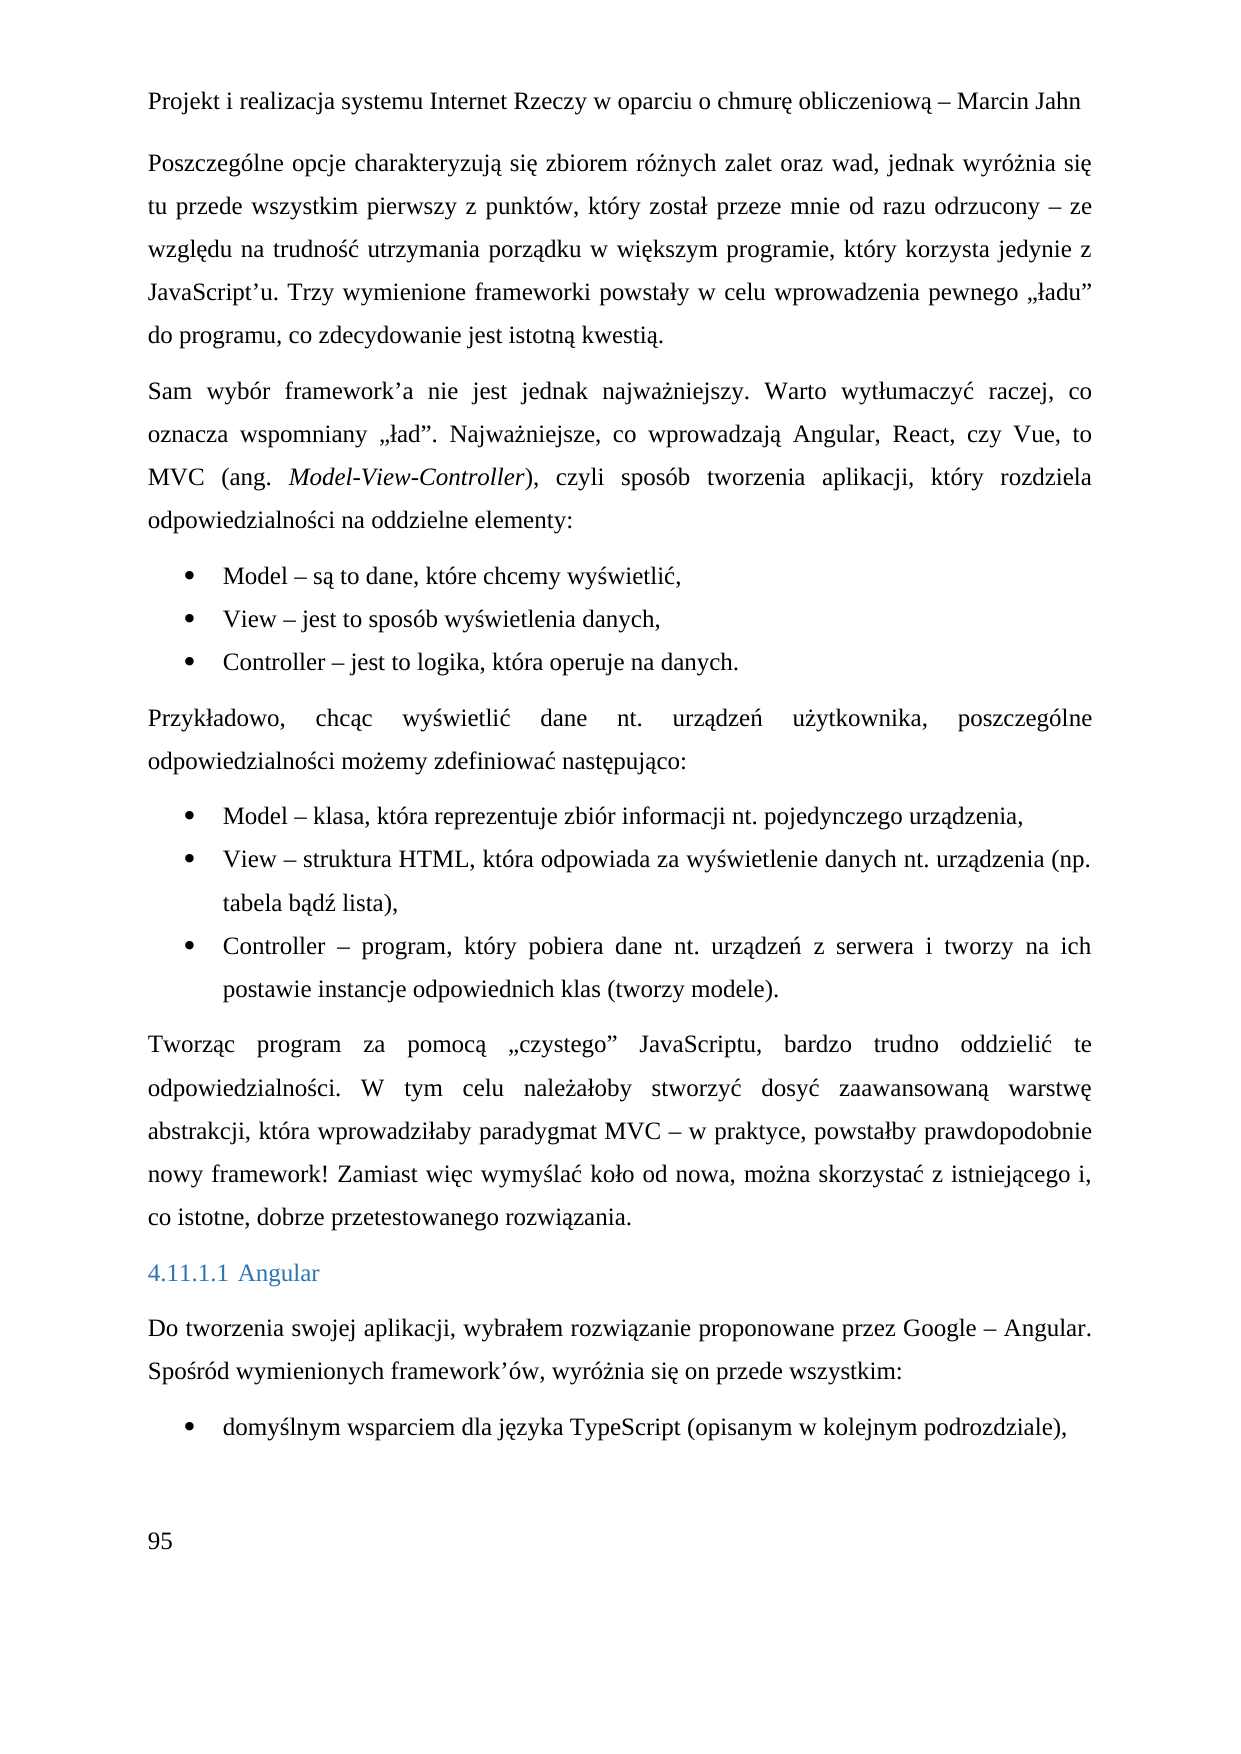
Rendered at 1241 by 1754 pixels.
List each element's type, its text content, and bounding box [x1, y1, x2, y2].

list domyślnym wsparciem dla języka TypeScript (opisanym w kolejnym podrozdziale), [185, 1412, 1093, 1441]
list Controller – program, który pobiera dane nt. urządzeń z serwera i tworzy na ich postawie instancje odpowiednich klas (tworzy modele). [185, 931, 1093, 1003]
list Controller – jest to logika, która operuje na danych. [185, 647, 1093, 676]
text Tworząc program za pomocą „czystego” JavaScriptu, bardzo trudno oddzielić te odpowiedzialności. W tym celu należałoby stworzyć dosyć zaawansowaną warstwę abstrakcji, która wprowadziłaby paradygmat MVC – w praktyce, powstałby prawdopodobnie nowy framework! Zamiast więc wymyślać koło od nowa, można skorzystać z istniejącego i, co istotne, dobrze przetestowanego rozwiązania. [148, 1029, 1093, 1231]
list View – jest to sposób wyświetlenia danych, [185, 604, 1093, 633]
text Poszczególne opcje charakteryzują się zbiorem różnych zalet oraz wad, jednak wyróżnia się tu przede wszystkim pierwszy z punktów, który został przeze mnie od razu odrzucony – ze względu na trudność utrzymania porządku w większym programie, który korzysta jedynie z JavaScript’u. Trzy wymienione frameworki powstały w celu wprowadzenia pewnego „ładu” do programu, co zdecydowanie jest istotną kwestią. [148, 148, 1093, 349]
subtitle Angular [148, 1258, 1093, 1286]
list View – struktura HTML, która odpowiada za wyświetlenie danych nt. urządzenia (np. tabela bądź lista), [185, 844, 1093, 916]
text Sam wybór framework’a nie jest jednak najważniejszy. Warto wytłumaczyć raczej, co oznacza wspomniany „ład”. Najważniejsze, co wprowadzają Angular, React, czy Vue, to MVC (ang. Model-View-Controller), czyli sposób tworzenia aplikacji, który rozdziela odpowiedzialności na oddzielne elementy: [148, 376, 1093, 534]
text Przykładowo, chcąc wyświetlić dane nt. urządzeń użytkownika, poszczególne odpowiedzialności możemy zdefiniować następująco: [148, 703, 1093, 774]
text Do tworzenia swojej aplikacji, wybrałem rozwiązanie proponowane przez Google – Angular. Spośród wymienionych framework’ów, wyróżnia się on przede wszystkim: [148, 1313, 1093, 1385]
list Model – są to dane, które chcemy wyświetlić, [185, 561, 1093, 589]
list Model – klasa, która reprezentuje zbiór informacji nt. pojedynczego urządzenia, [185, 801, 1093, 830]
